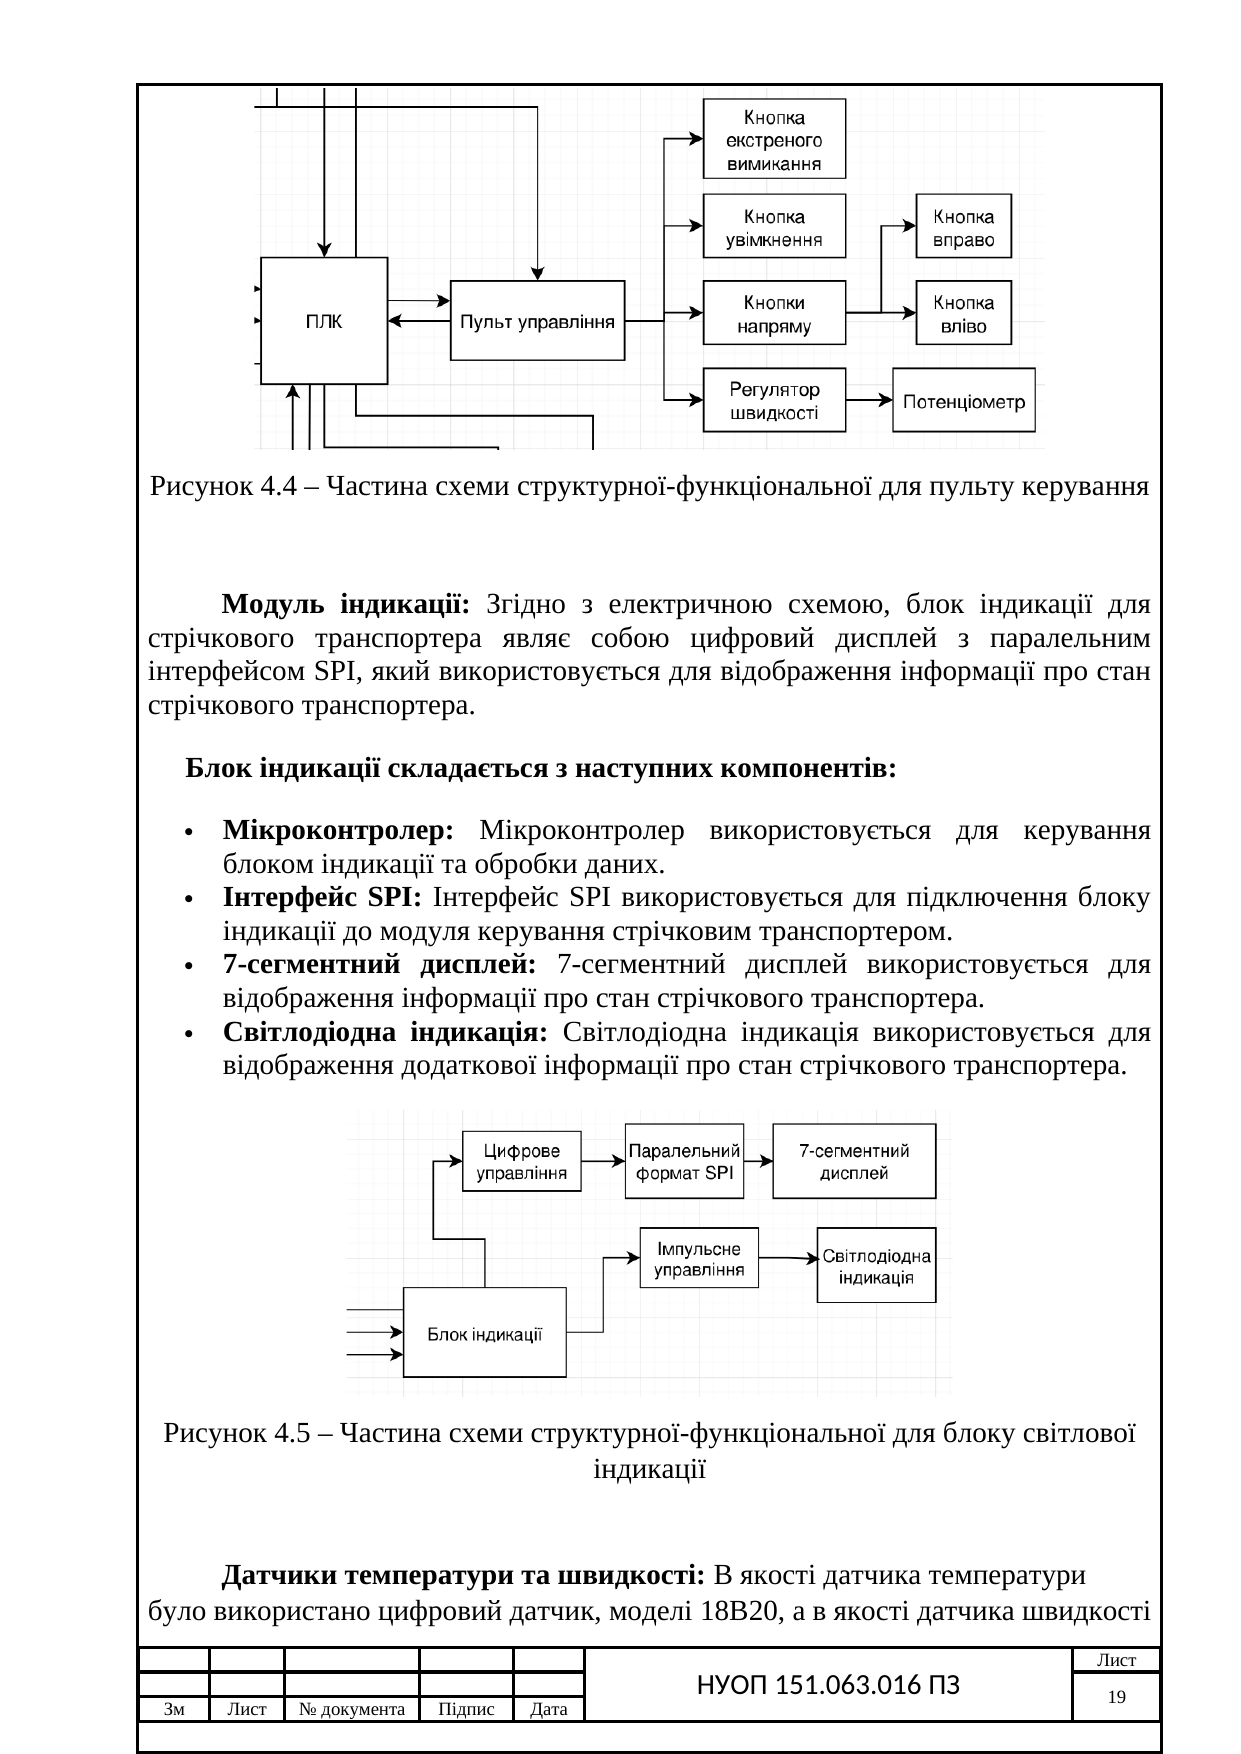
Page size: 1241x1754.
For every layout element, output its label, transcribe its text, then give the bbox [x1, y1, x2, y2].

text Рисунок 4.5 – Частина схеми структурної-функціональної для блоку світлової індикації [148, 1415, 1152, 1485]
picture [346, 1110, 953, 1397]
text Рисунок 4.4 – Частина схеми структурної-функціональної для пульту керування [148, 468, 1152, 502]
list Світлодіодна індикація: Світлодіодна індикація використовується для відображення додаткової інформації про стан стрічкового транспортера. [185, 1014, 1152, 1081]
list Інтерфейс SPI: Інтерфейс SPI використовується для підключення блоку індикації до модуля керування стрічковим транспортером. [185, 879, 1152, 947]
picture [254, 88, 1045, 450]
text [148, 1557, 1152, 1626]
text Блок індикації складається з наступних компонентів: [148, 750, 1152, 783]
text Модуль індикації: Згідно з електричною схемою, блок індикації для стрічкового транспортера являє собою цифровий дисплей з паралельним інтерфейсом SPI, який використовується для відображення інформації про стан стрічкового транспортера. [148, 586, 1152, 721]
list 7-сегментний дисплей: 7-сегментний дисплей використовується для відображення інформації про стан стрічкового транспортера. [185, 947, 1152, 1014]
list Мікроконтролер: Мікроконтролер використовується для керування блоком індикації та обробки даних. [185, 812, 1152, 879]
